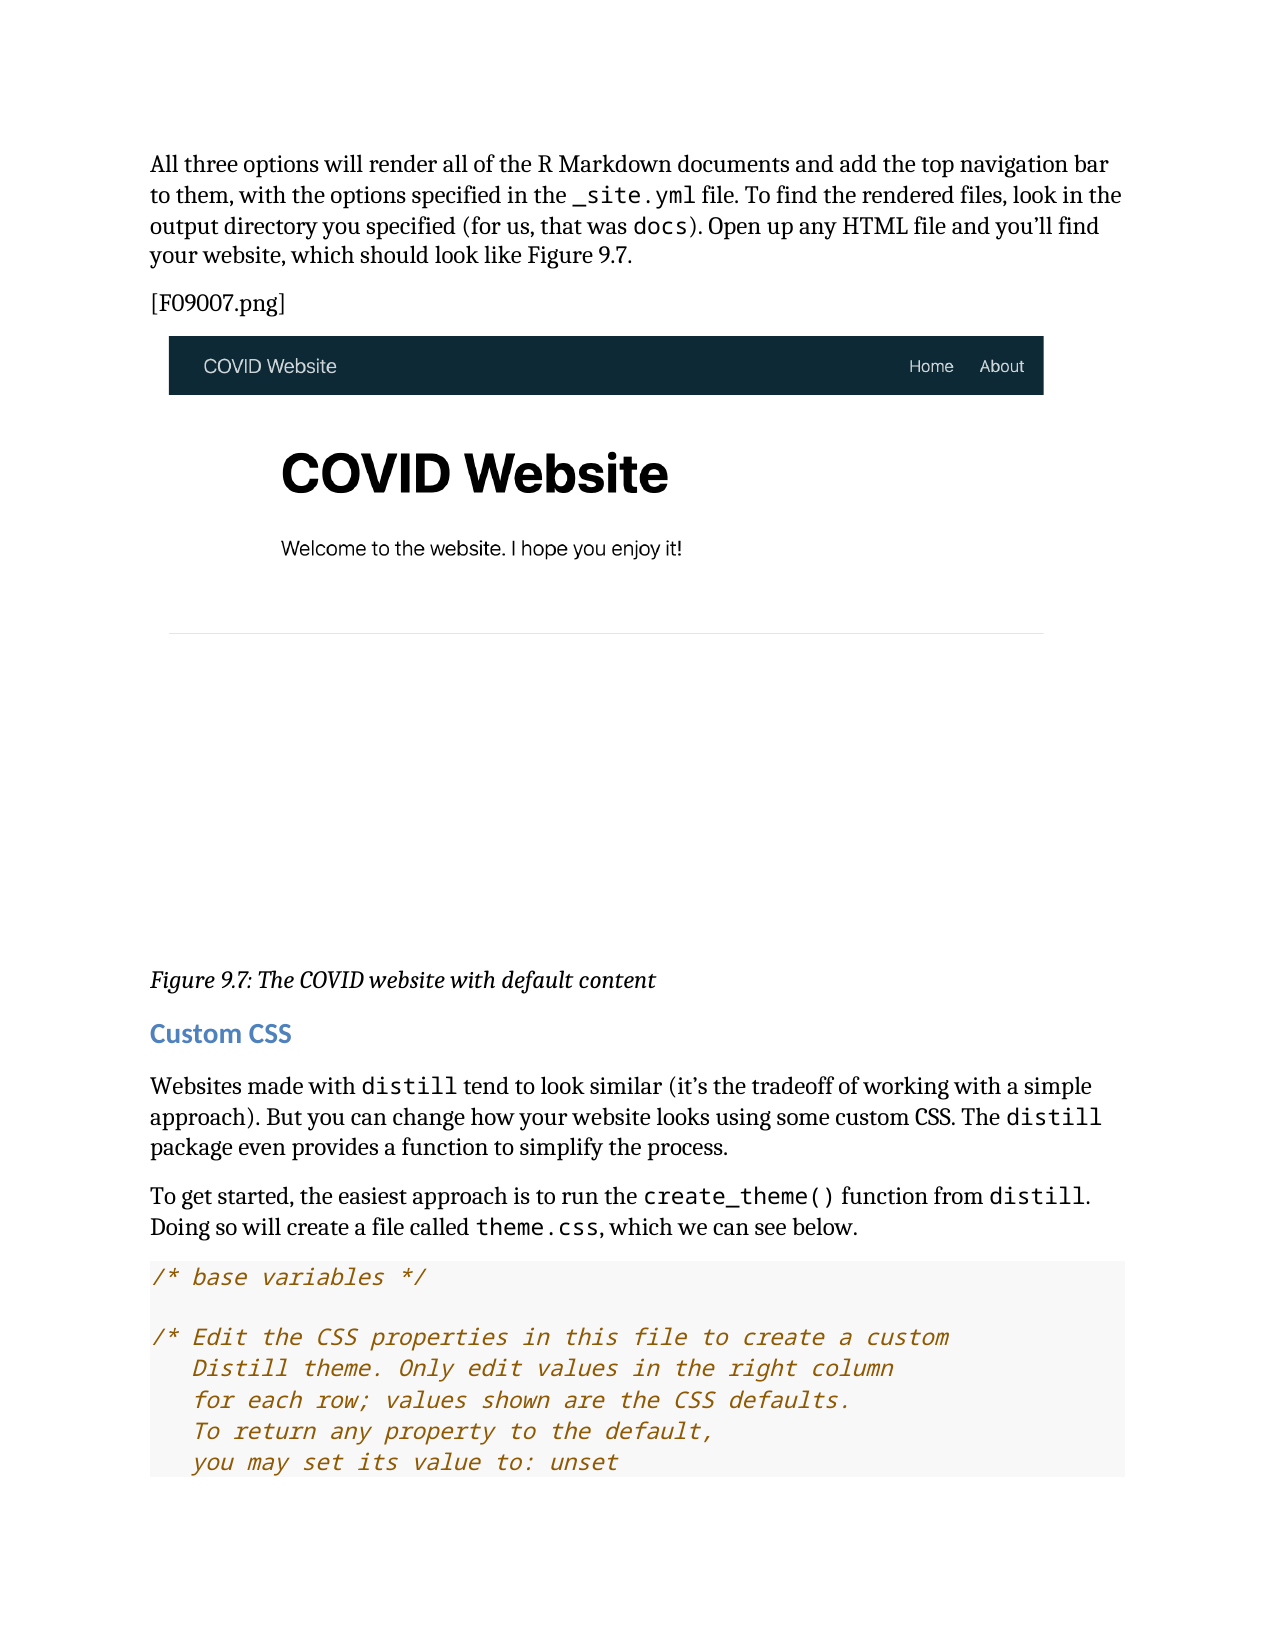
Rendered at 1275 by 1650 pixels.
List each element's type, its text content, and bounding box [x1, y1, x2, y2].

picture [168, 336, 1044, 946]
text To get started, the easiest approach is to run the create_theme() function from distill. Doing so will create a file called theme.css, which we can see below. [150, 1180, 1125, 1242]
subtitle Custom CSS [150, 1016, 1125, 1051]
text Websites made with distill tend to look similar (it’s the tradeoff of working with a simple approach). But you can change how your website looks using some custom CSS. The distill package even provides a function to simplify the process. [150, 1070, 1125, 1161]
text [150, 1261, 1125, 1477]
text Figure 9.7: The COVID website with default content [150, 966, 1125, 995]
text All three options will render all of the R Markdown documents and add the top navigation bar to them, with the options specified in the _site.yml file. To find the rendered files, look in the output directory you specified (for us, that was docs). Open up any HTML file and you’ll find your website, which should look like Figure 9.7. [150, 150, 1125, 270]
text [F09007.png] [150, 289, 1125, 317]
